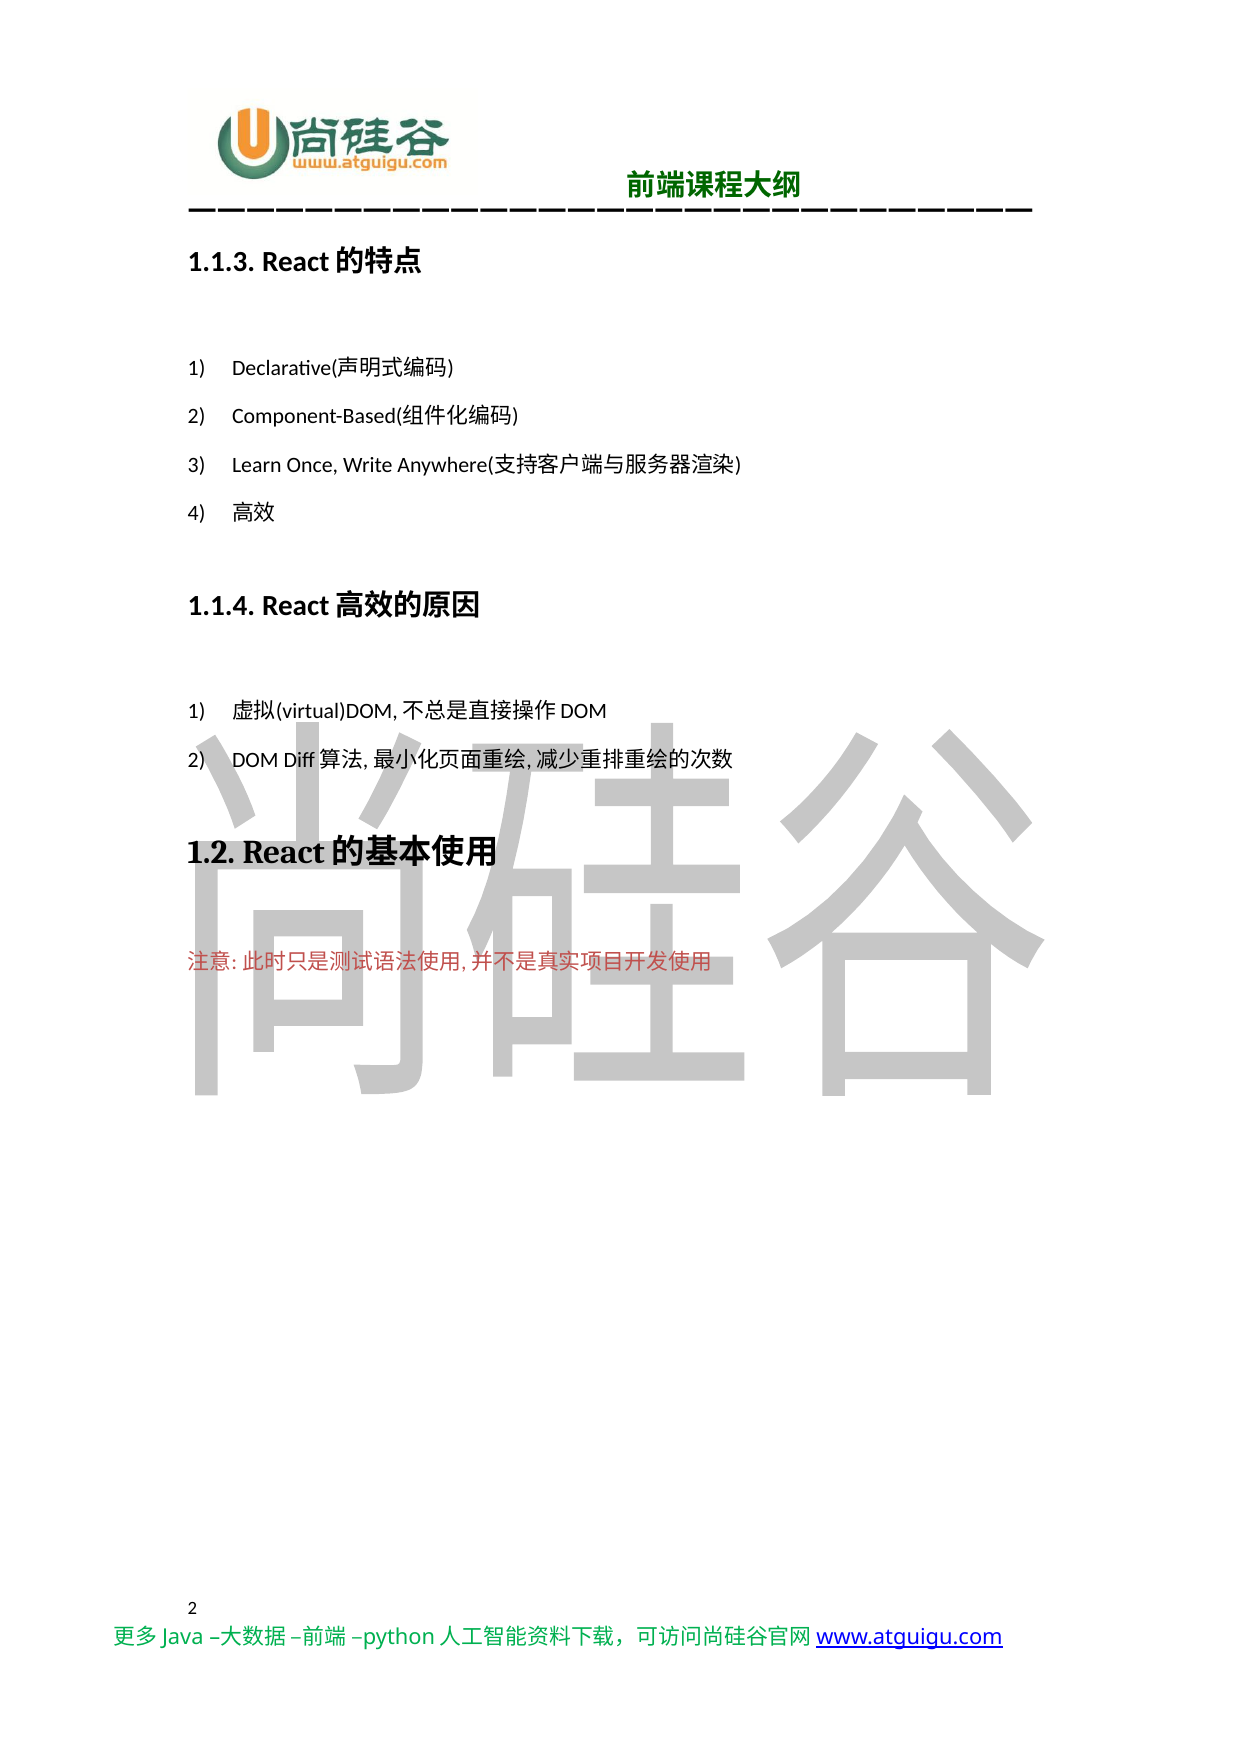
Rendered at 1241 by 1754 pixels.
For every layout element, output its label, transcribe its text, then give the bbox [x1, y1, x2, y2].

subtitle React的基本使用 [187, 817, 1053, 882]
list Declarative(声明式编码) [187, 349, 1053, 382]
list DOM Diff算法, 最小化页面重绘, 减少重排重绘的次数 [187, 741, 1053, 774]
list Learn Once, Write Anywhere(支持客户端与服务器渲染) [187, 446, 1053, 479]
list 高效 [187, 494, 1053, 527]
subtitle React的特点 [187, 227, 1053, 292]
picture [187, 88, 479, 195]
subtitle React高效的原因 [187, 570, 1053, 635]
text 注意: 此时只是测试语法使用, 并不是真实项目开发使用 [187, 944, 1053, 976]
list Component-Based(组件化编码) [187, 398, 1053, 430]
list 虚拟(virtual)DOM, 不总是直接操作DOM [187, 693, 1053, 725]
